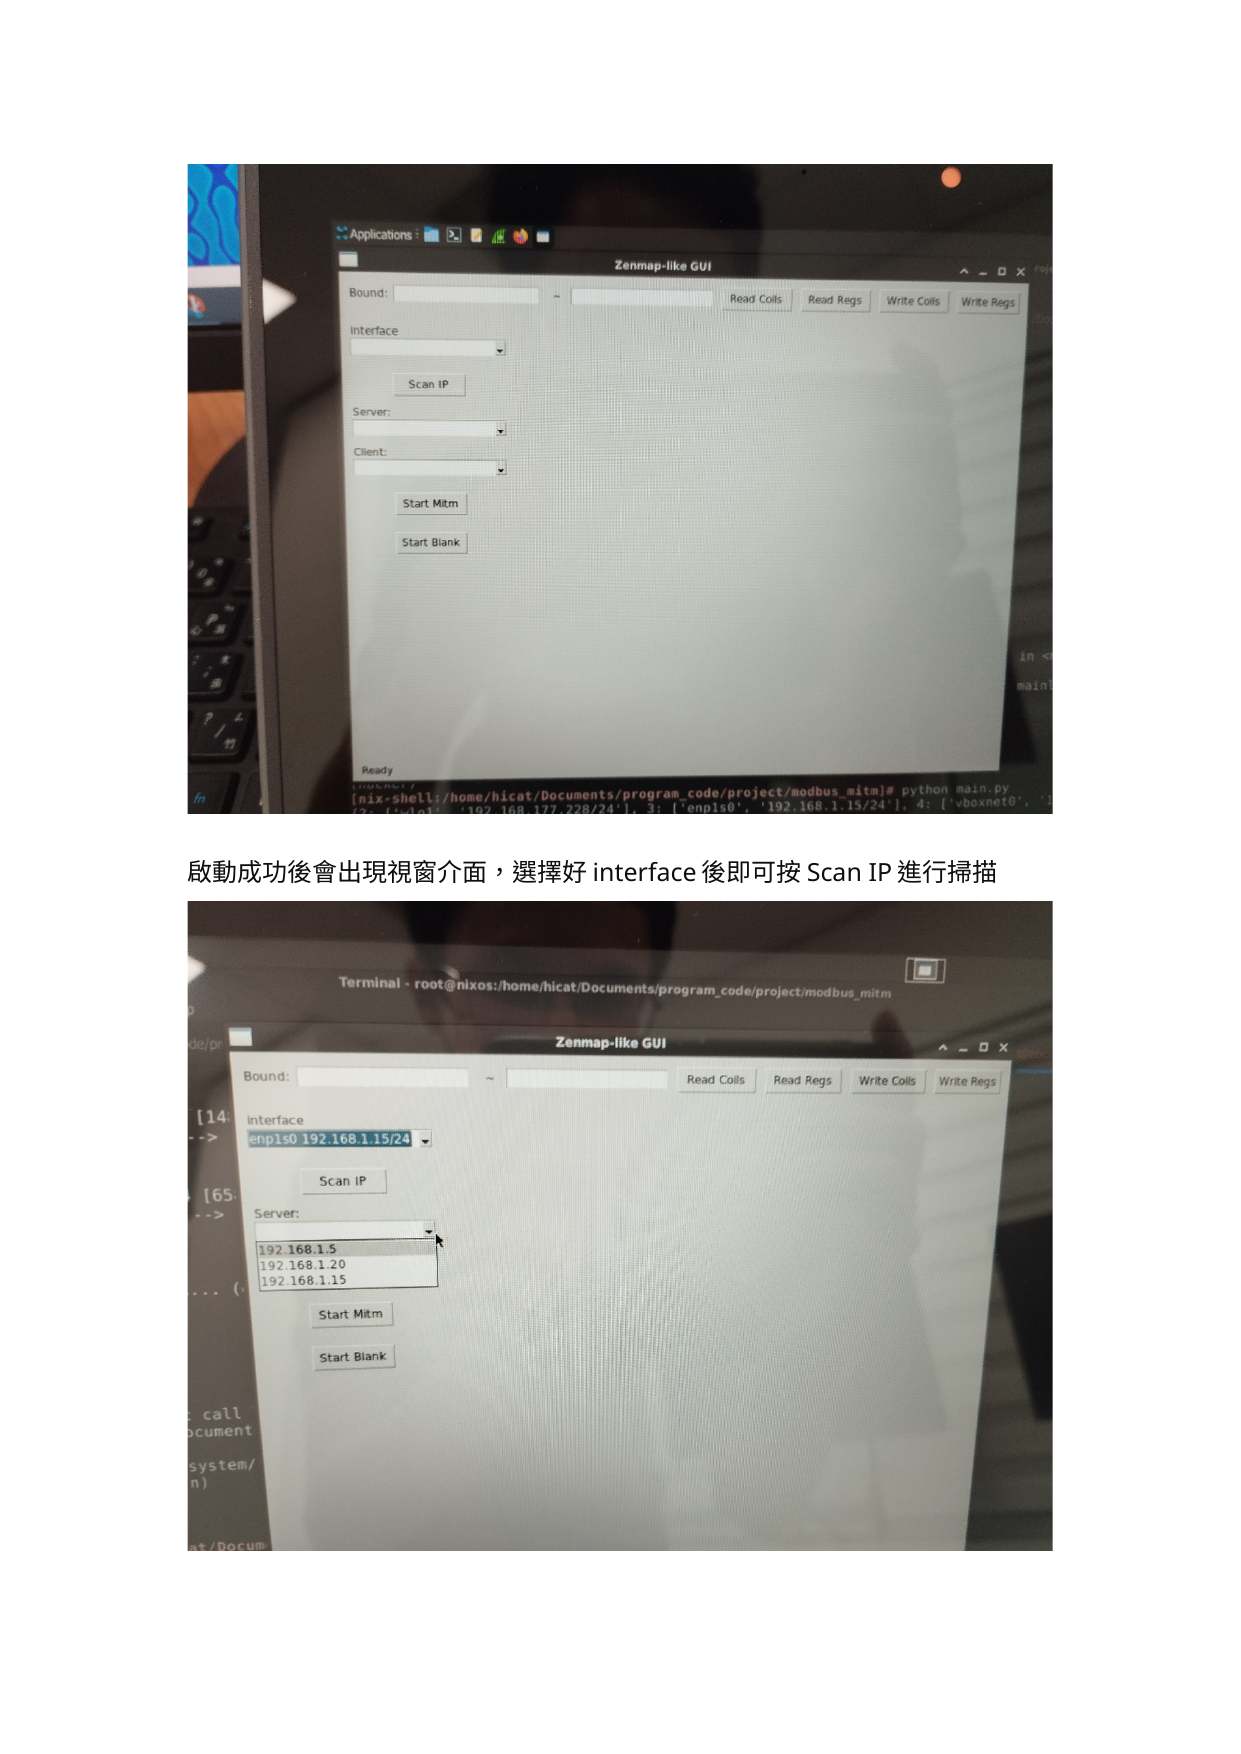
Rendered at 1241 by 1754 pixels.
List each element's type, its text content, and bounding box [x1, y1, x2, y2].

picture [187, 901, 1053, 1551]
picture [187, 164, 1053, 814]
text 啟動成功後會出現視窗介面，選擇好interface後即可按Scan IP進行掃描 [187, 851, 1053, 889]
